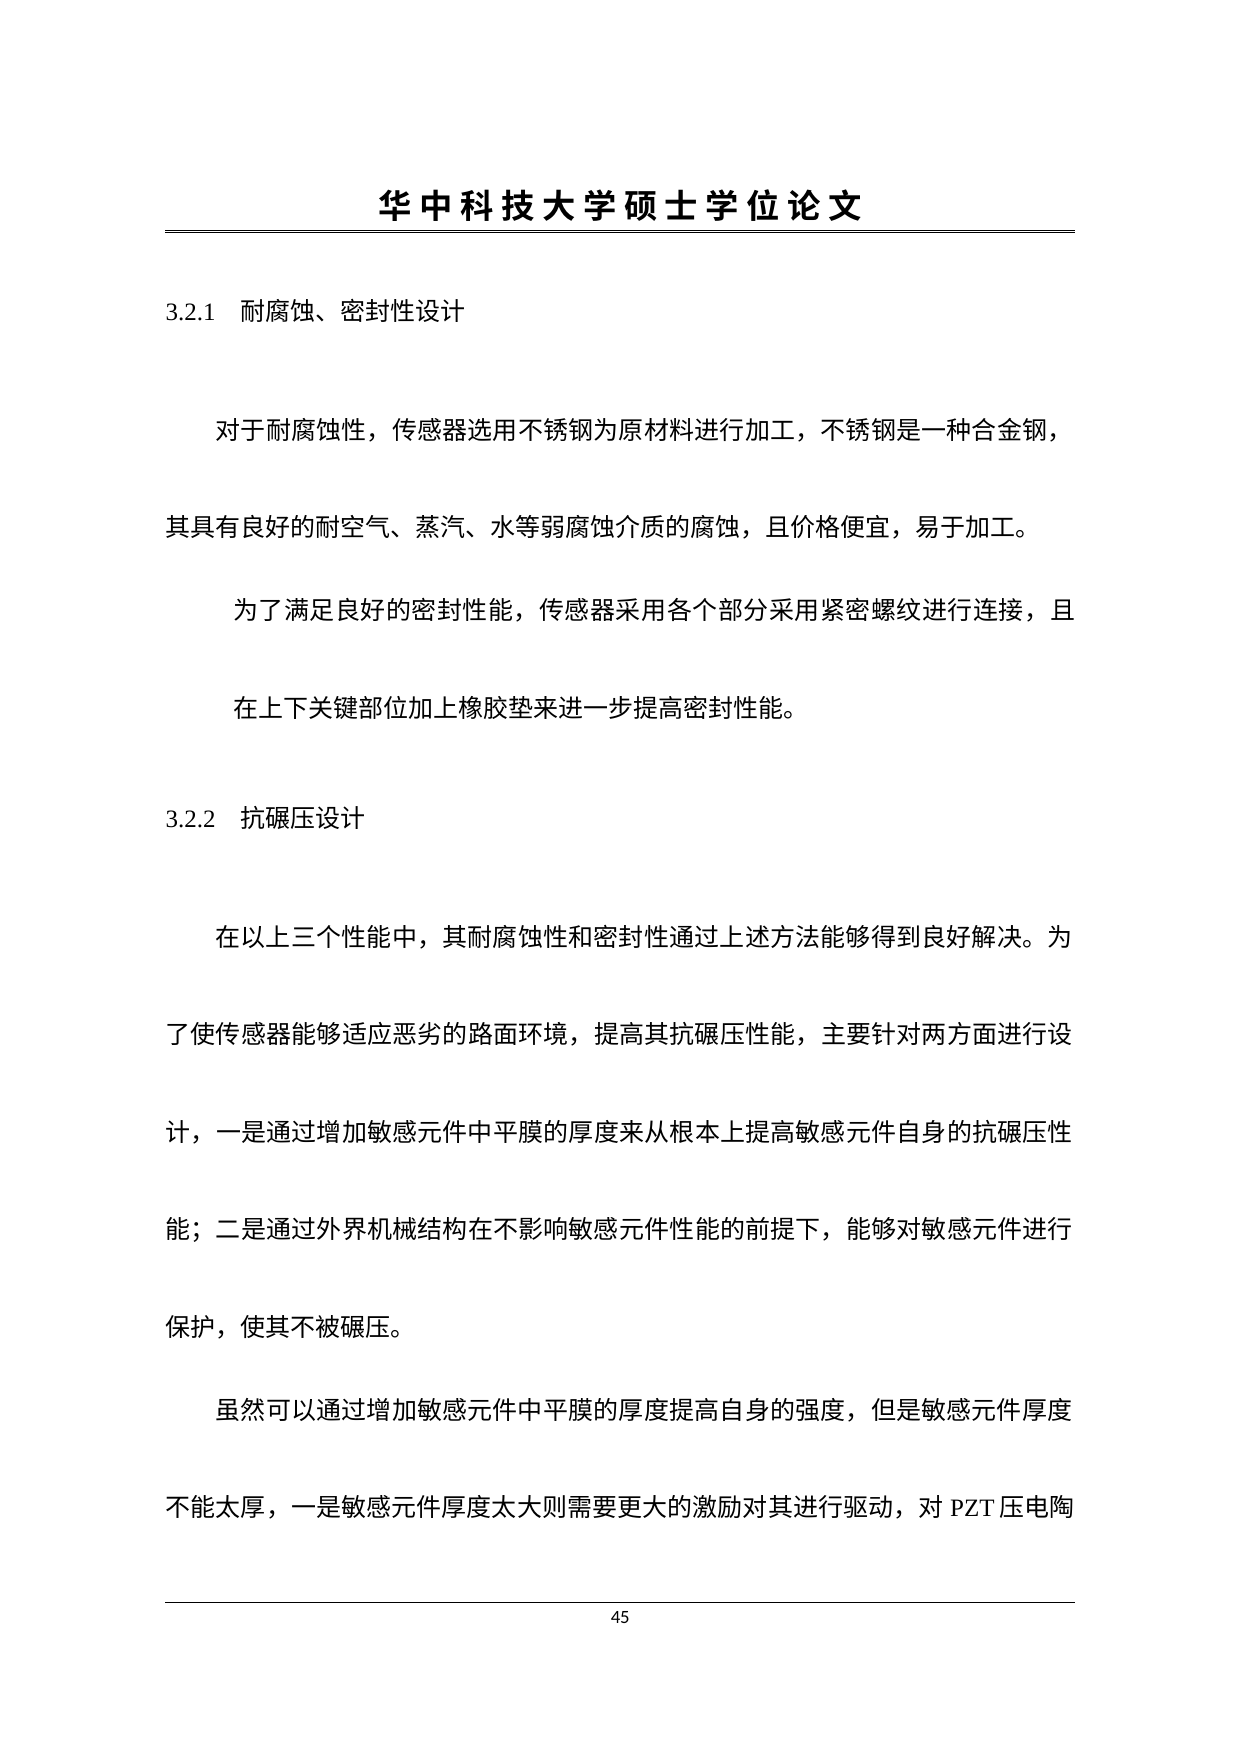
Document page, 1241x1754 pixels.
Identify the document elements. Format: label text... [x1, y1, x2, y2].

list 抗碾压设计 [165, 784, 1075, 849]
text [165, 1376, 1075, 1538]
list 耐腐蚀、密封性设计 [165, 277, 1075, 342]
text 对于耐腐蚀性，传感器选用不锈钢为原材料进行加工，不锈钢是一种合金钢，其具有良好的耐空气、蒸汽、水等弱腐蚀介质的腐蚀，且价格便宜，易于加工。 [165, 396, 1075, 558]
text 为了满足良好的密封性能，传感器采用各个部分采用紧密螺纹进行连接，且在上下关键部位加上橡胶垫来进一步提高密封性能。 [233, 576, 1075, 739]
text 在以上三个性能中，其耐腐蚀性和密封性通过上述方法能够得到良好解决。为了使传感器能够适应恶劣的路面环境，提高其抗碾压性能，主要针对两方面进行设计，一是通过增加敏感元件中平膜的厚度来从根本上提高敏感元件自身的抗碾压性能；二是通过外界机械结构在不影响敏感元件性能的前提下，能够对敏感元件进行保护，使其不被碾压。 [165, 903, 1075, 1358]
